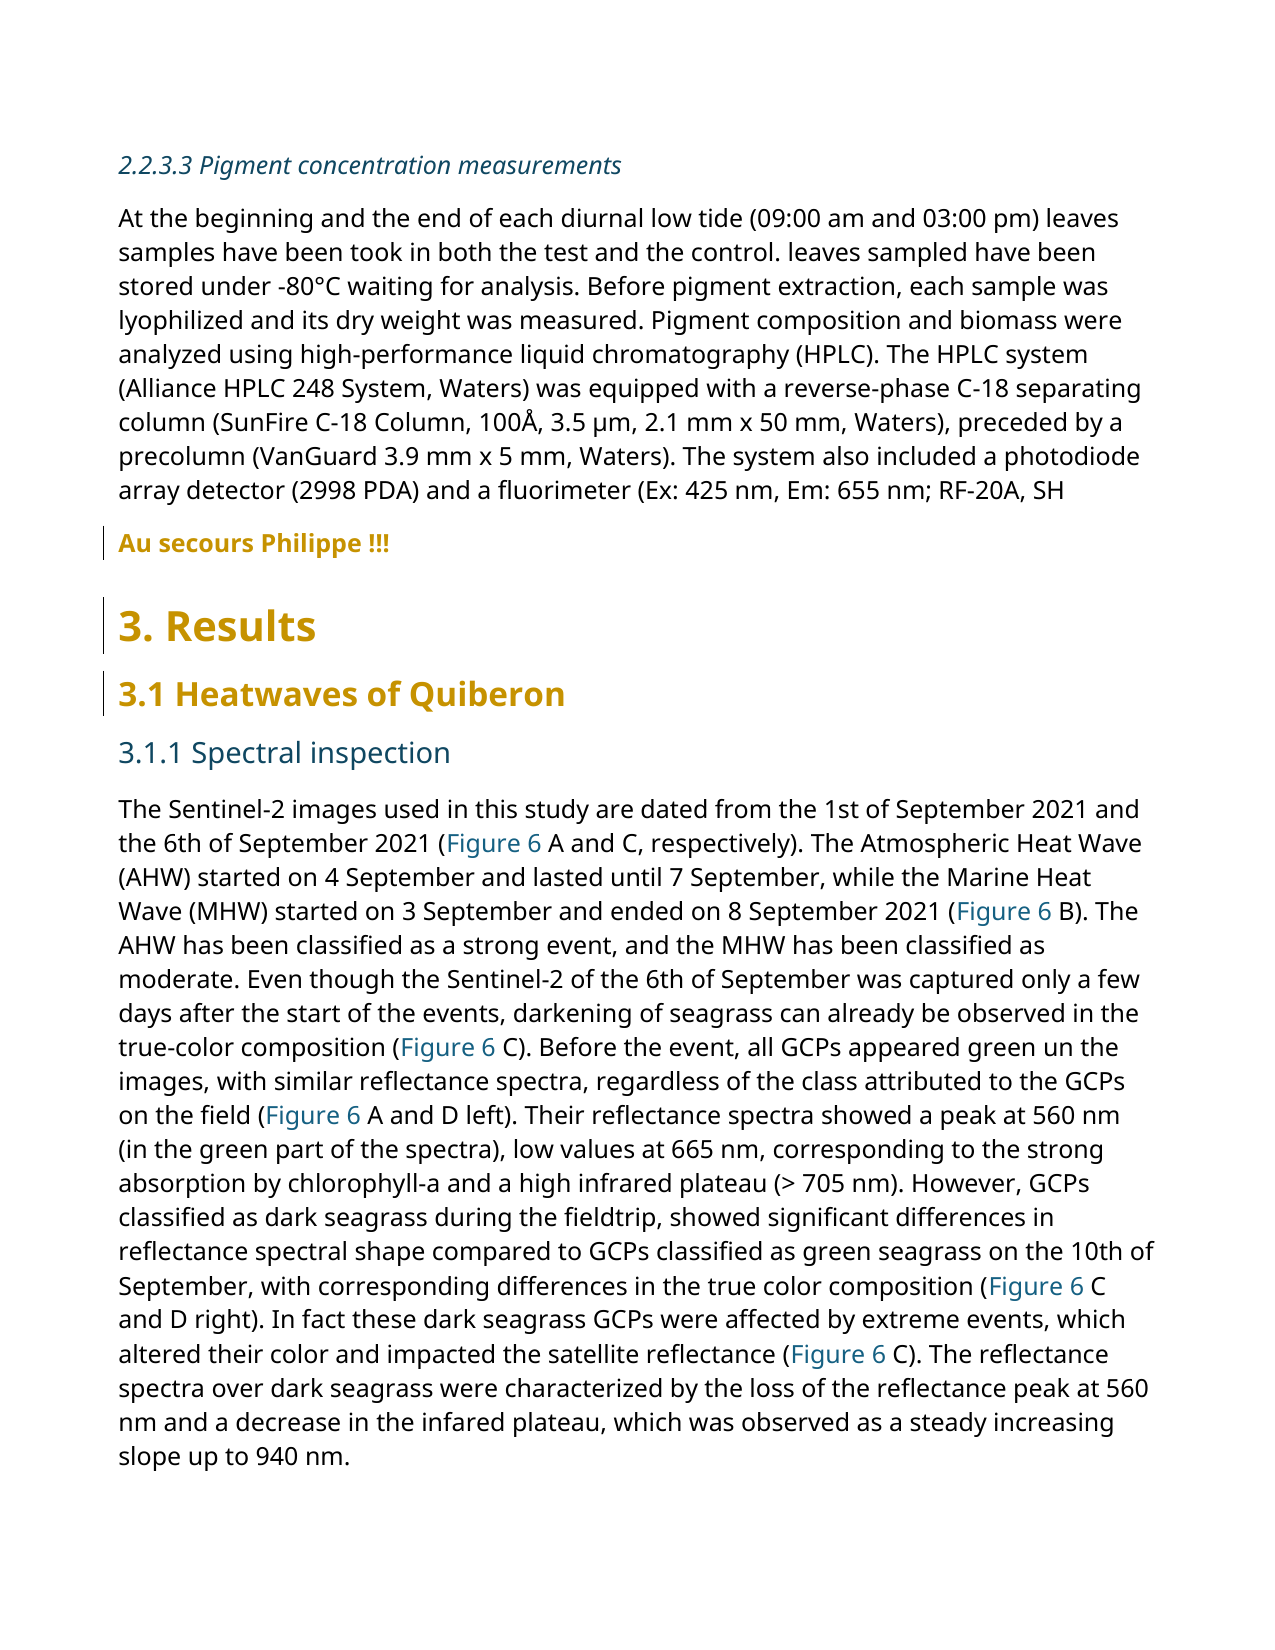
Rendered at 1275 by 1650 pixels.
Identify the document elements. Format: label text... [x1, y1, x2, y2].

subtitle 3.1.1 Spectral inspection [118, 733, 1157, 772]
subtitle 3.1 Heatwaves of Quiberon [118, 671, 1157, 716]
subtitle 3. Results [118, 597, 1157, 654]
subtitle 2.2.3.3 Pigment concentration measurements [118, 148, 1157, 182]
text Au secours Philippe !!! [118, 526, 1157, 560]
text The Sentinel-2 images used in this study are dated from the 1st of September 2021 and the 6th of September 2021 (Figure 6 A and C, respectively). The Atmospheric Heat Wave (AHW) started on 4 September and lasted until 7 September, while the Marine Heat Wave (MHW) started on 3 September and ended on 8 September 2021 (Figure 6 B). The AHW has been classified as a strong event, and the MHW has been classified as moderate. Even though the Sentinel-2 of the 6th of September was captured only a few days after the start of the events, darkening of seagrass can already be observed in the true-color composition (Figure 6 C). Before the event, all GCPs appeared green un the images, with similar reflectance spectra, regardless of the class attributed to the GCPs on the field (Figure 6 A and D left). Their reflectance spectra showed a peak at 560 nm (in the green part of the spectra), low values at 665 nm, corresponding to the strong absorption by chlorophyll-a and a high infrared plateau (> 705 nm). However, GCPs classified as dark seagrass during the fieldtrip, showed significant differences in reflectance spectral shape compared to GCPs classified as green seagrass on the 10th of September, with corresponding differences in the true color composition (Figure 6 C and D right). In fact these dark seagrass GCPs were affected by extreme events, which altered their color and impacted the satellite reflectance (Figure 6 C). The reflectance spectra over dark seagrass were characterized by the loss of the reflectance peak at 560 nm and a decrease in the infared plateau, which was observed as a steady increasing slope up to 940 nm. [118, 791, 1157, 1472]
text At the beginning and the end of each diurnal low tide (09:00 am and 03:00 pm) leaves samples have been took in both the test and the control. leaves sampled have been stored under -80°C waiting for analysis. Before pigment extraction, each sample was lyophilized and its dry weight was measured. Pigment composition and biomass were analyzed using high-performance liquid chromatography (HPLC). The HPLC system (Alliance HPLC 248 System, Waters) was equipped with a reverse-phase C-18 separating column (SunFire C-18 Column, 100Å, 3.5 µm, 2.1 mm x 50 mm, Waters), preceded by a precolumn (VanGuard 3.9 mm x 5 mm, Waters). The system also included a photodiode array detector (2998 PDA) and a fluorimeter (Ex: 425 nm, Em: 655 nm; RF-20A, SH [118, 200, 1157, 507]
